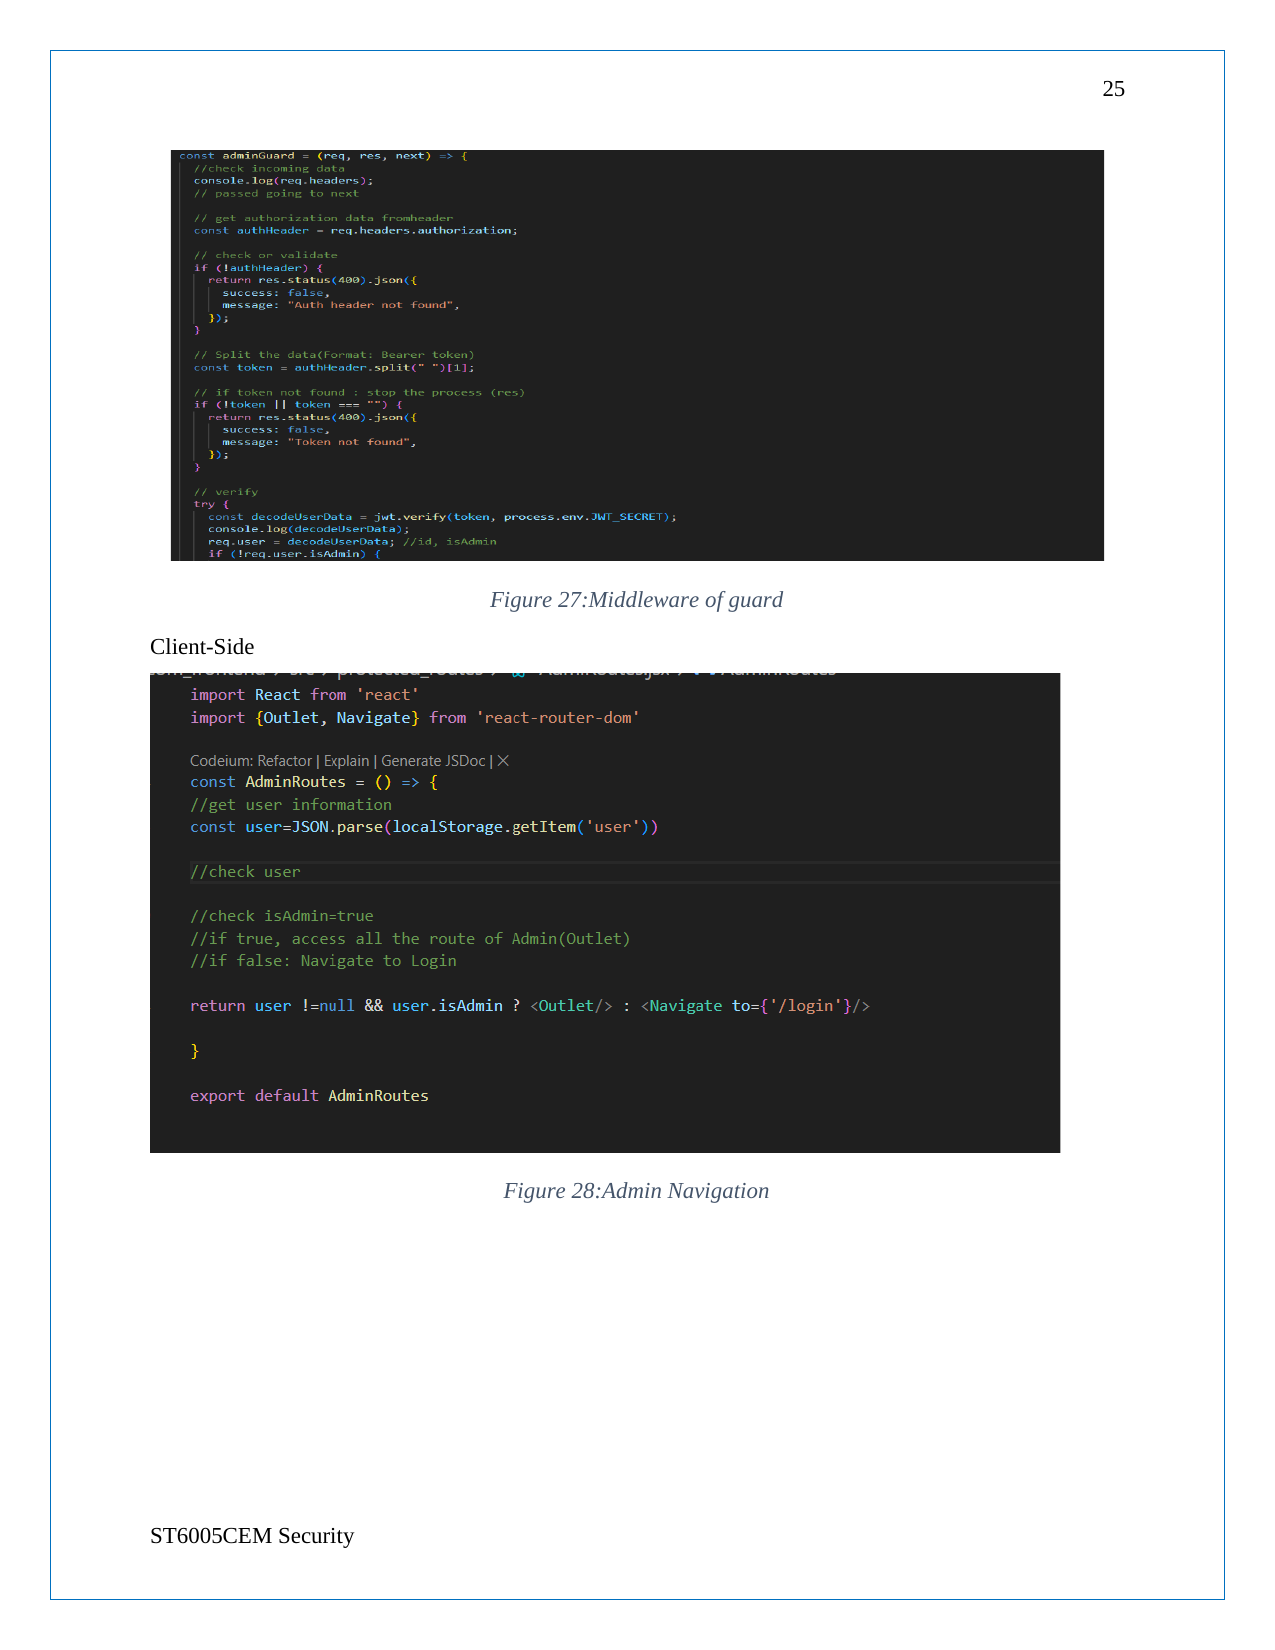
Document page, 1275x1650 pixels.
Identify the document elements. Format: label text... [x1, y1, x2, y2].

picture [170, 150, 1105, 561]
text Figure 27:Middleware of guard [150, 586, 1125, 612]
subtitle Client-Side [150, 633, 1125, 659]
text Figure 28:Admin Navigation [150, 1177, 1125, 1204]
picture [150, 673, 1061, 1153]
